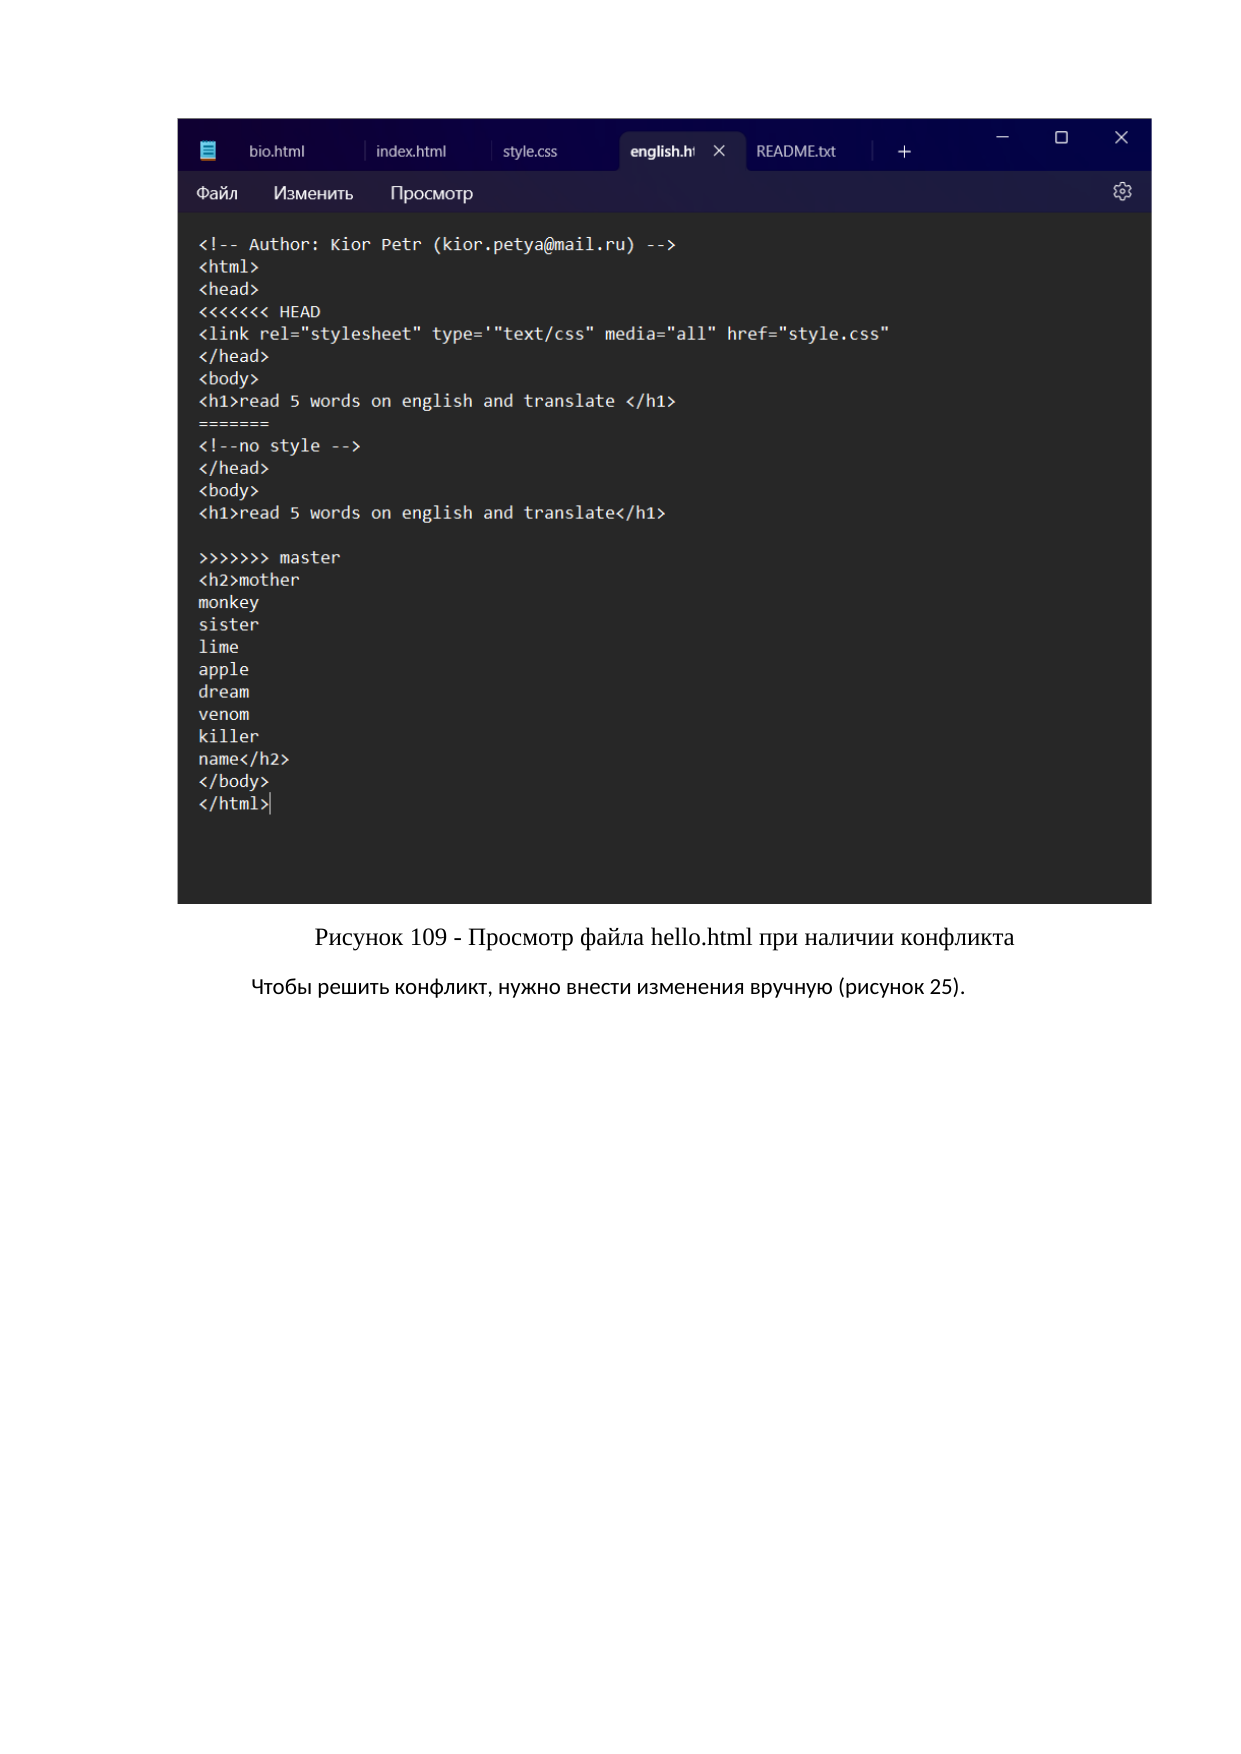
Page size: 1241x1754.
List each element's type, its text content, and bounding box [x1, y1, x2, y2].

text Рисунок 109 - Просмотр файла hello.html при наличии конфликта [177, 922, 1152, 951]
picture [177, 118, 1152, 904]
text Чтобы решить конфликт, нужно внести изменения вручную (рисунок 25). [177, 972, 1152, 1000]
